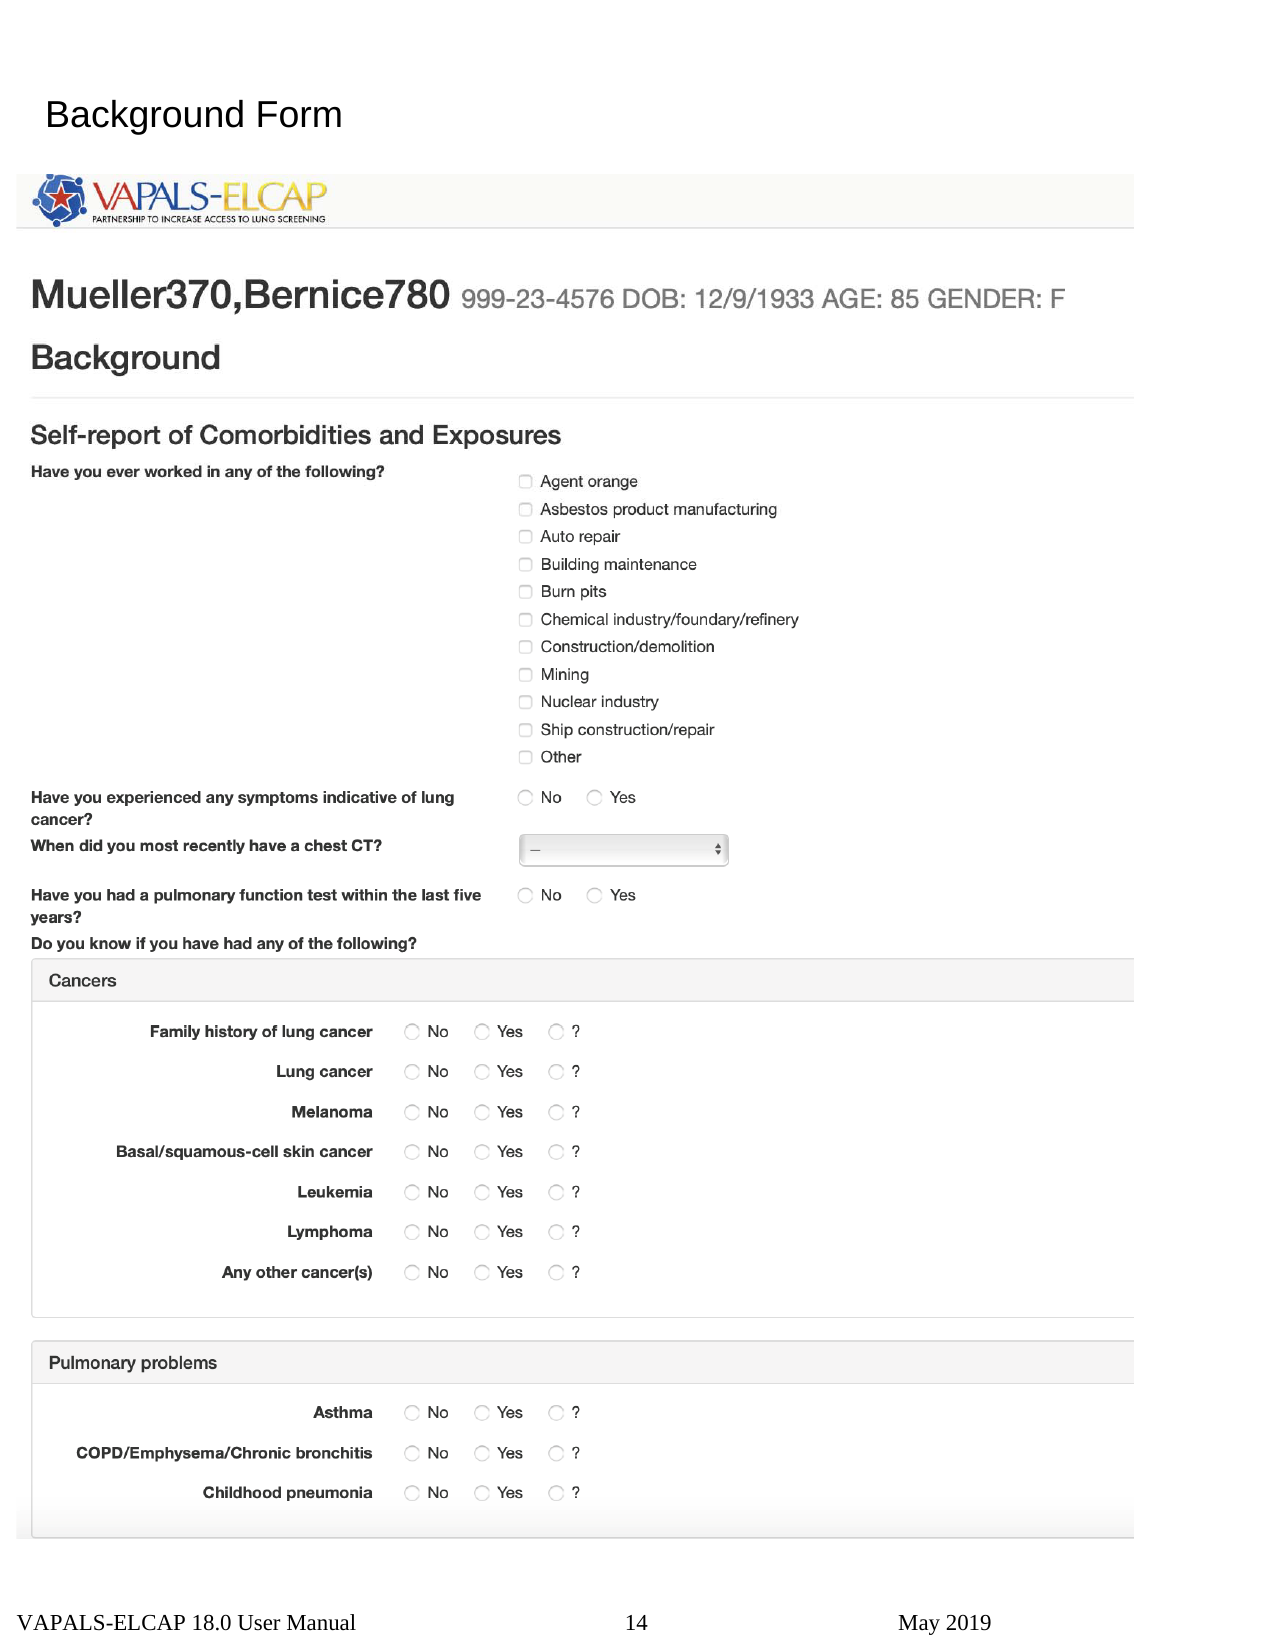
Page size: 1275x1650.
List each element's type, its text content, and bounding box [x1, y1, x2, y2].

picture [16, 174, 1134, 1539]
subtitle Background Form [45, 92, 1256, 136]
